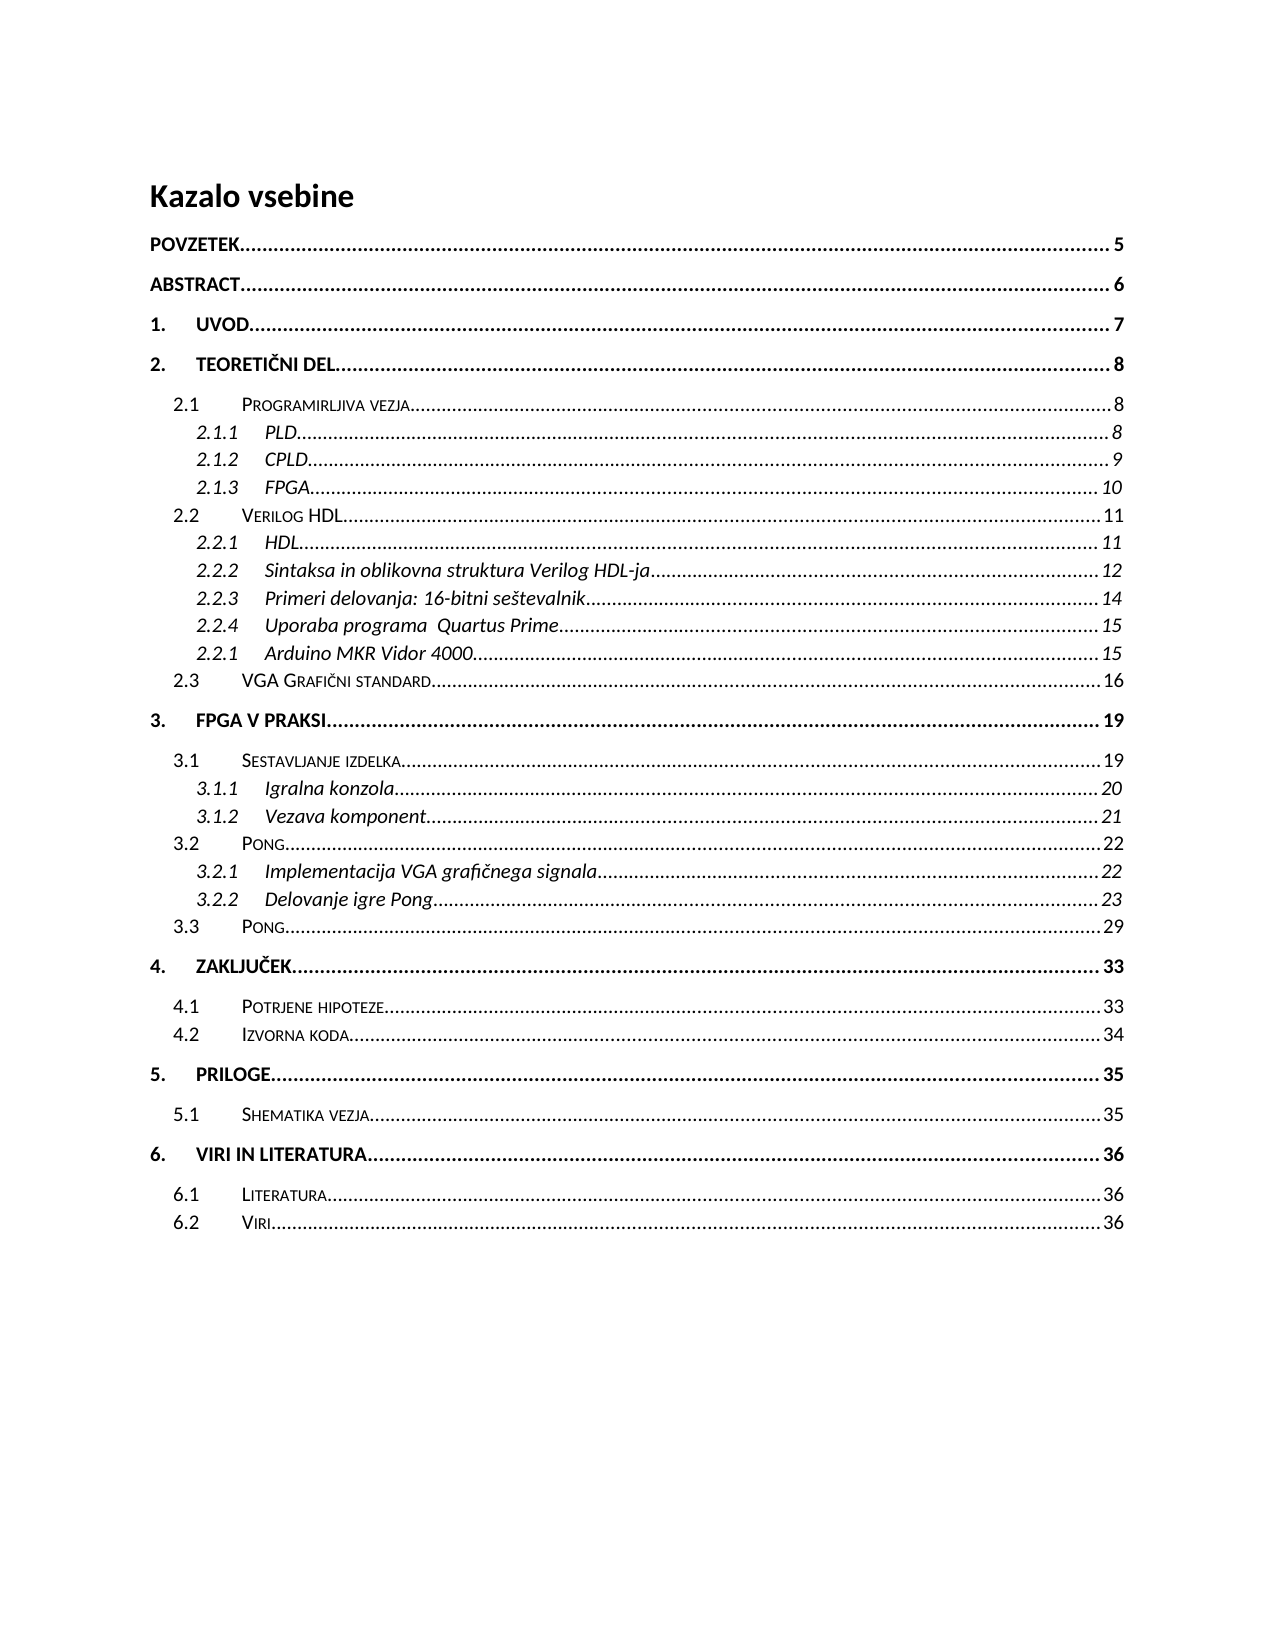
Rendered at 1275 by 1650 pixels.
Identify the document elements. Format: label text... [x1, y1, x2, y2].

text 1. Uvod 7 [150, 311, 1125, 337]
text 2.2.4 Uporaba programa Quartus Prime 15 [196, 612, 1125, 638]
text 6.2 Viri 36 [173, 1209, 1125, 1234]
text 6. Viri in literatura 36 [150, 1141, 1125, 1167]
text 6.1 Literatura 36 [173, 1182, 1125, 1207]
text 2.2.1 Arduino MKR Vidor 4000 15 [196, 640, 1125, 665]
text 2.2.3 Primeri delovanja: 16-bitni seštevalnik 14 [196, 585, 1125, 610]
text 2.2.1 HDL 11 [196, 529, 1125, 555]
text 4. Zaključek 33 [150, 953, 1125, 979]
text 3.1 Sestavljanje izdelka 19 [173, 748, 1125, 773]
text 2.2.2 Sintaksa in oblikovna struktura Verilog HDL-ja 12 [196, 557, 1125, 582]
text 3.1.1 Igralna konzola 20 [196, 775, 1125, 801]
text 2.2 Verilog HDL 11 [173, 502, 1125, 527]
text 3.1.2 Vezava komponent 21 [196, 803, 1125, 828]
text 2.1 Programirljiva vezja 8 [173, 391, 1125, 417]
text Povzetek 5 [150, 231, 1125, 257]
text 2. Teoretični del 8 [150, 351, 1125, 377]
text 4.1 Potrjene hipoteze 33 [173, 993, 1125, 1019]
text 2.3 VGA Grafični standard 16 [173, 667, 1125, 693]
text 3.2 Pong 22 [173, 831, 1125, 856]
text 3.2.2 Delovanje igre Pong 23 [196, 886, 1125, 911]
text 2.1.2 CPLD 9 [196, 447, 1125, 472]
text 3.2.1 Implementacija VGA grafičnega signala 22 [196, 858, 1125, 883]
subtitle Kazalo vsebine [150, 175, 1125, 216]
text 2.1.3 FPGA 10 [196, 474, 1125, 500]
text 4.2 Izvorna koda 34 [173, 1021, 1125, 1047]
text 3.3 Pong 29 [173, 913, 1125, 939]
text 2.1.1 PLD 8 [196, 419, 1125, 444]
text 5.1 Shematika vezja 35 [173, 1101, 1125, 1127]
text Abstract 6 [150, 271, 1125, 297]
text 5. Priloge 35 [150, 1061, 1125, 1087]
text 3. FPGA v praksi 19 [150, 708, 1125, 733]
